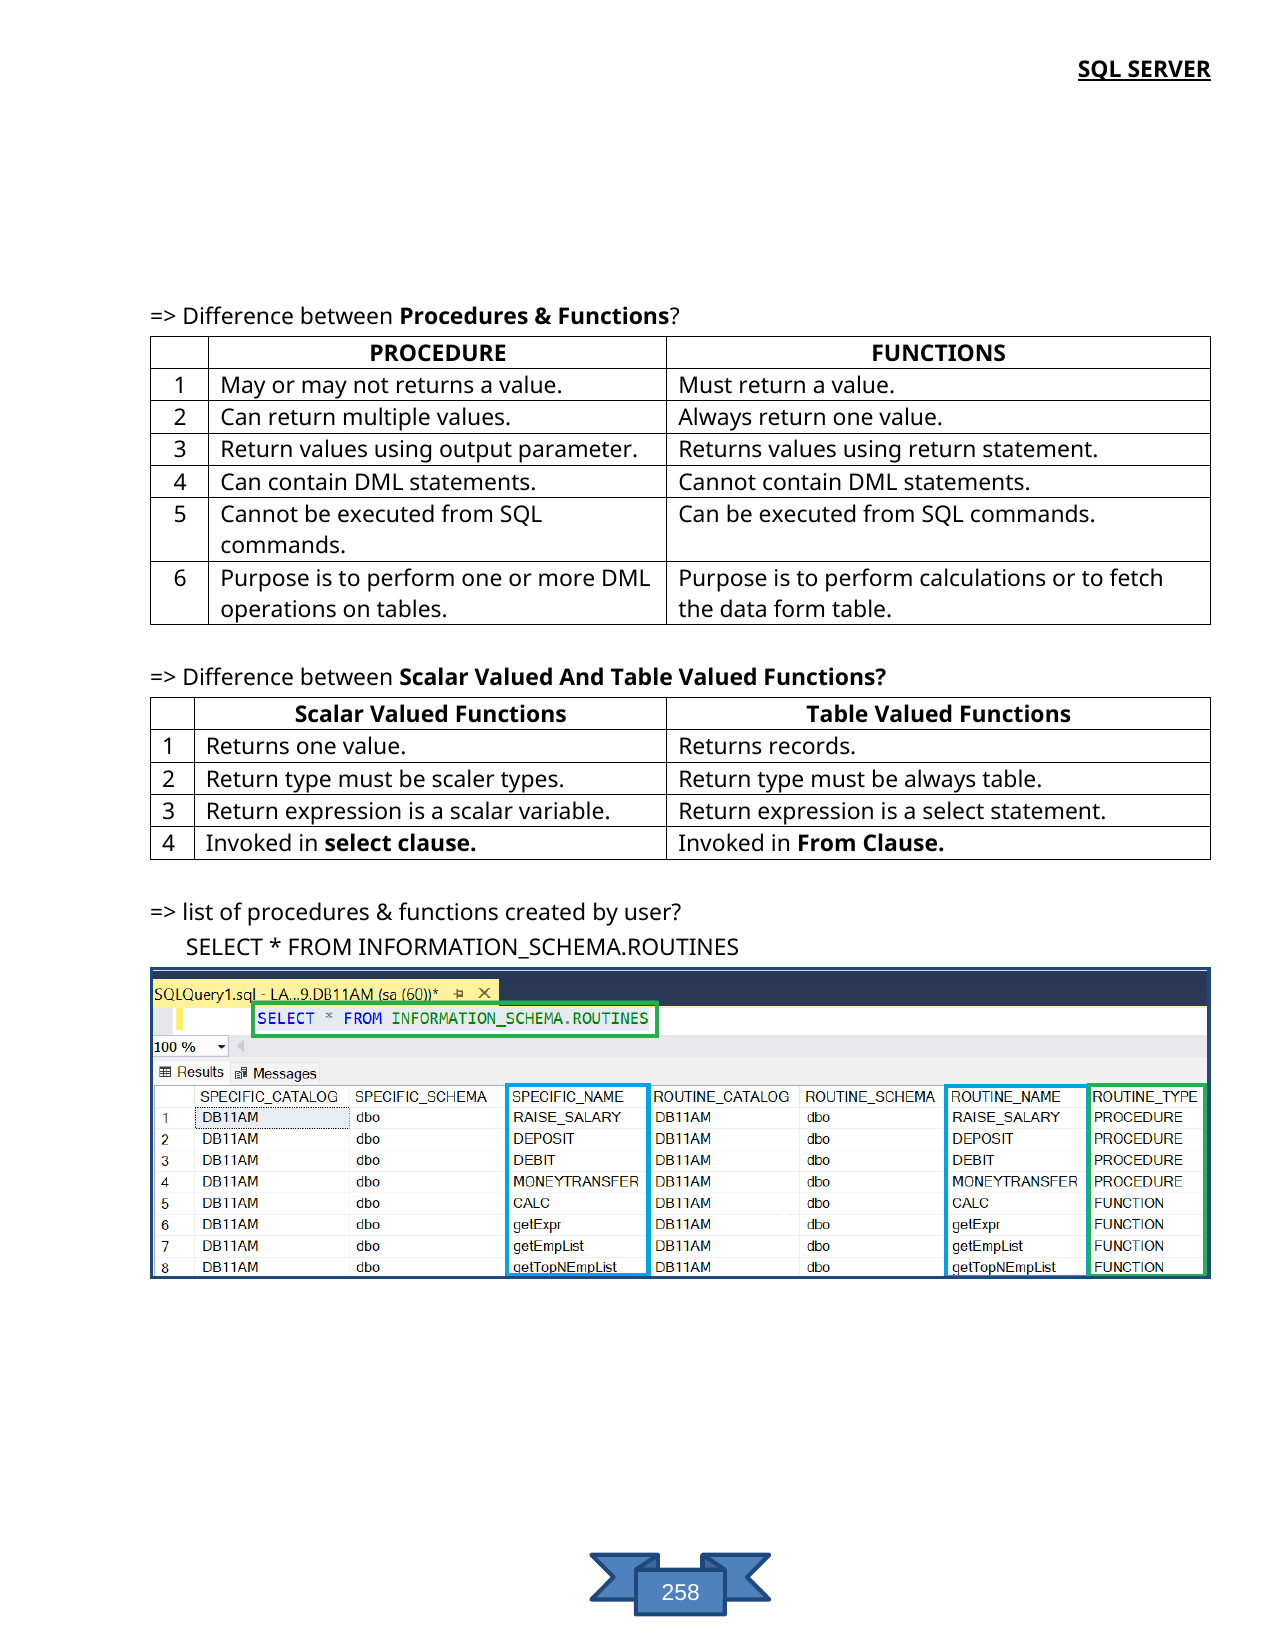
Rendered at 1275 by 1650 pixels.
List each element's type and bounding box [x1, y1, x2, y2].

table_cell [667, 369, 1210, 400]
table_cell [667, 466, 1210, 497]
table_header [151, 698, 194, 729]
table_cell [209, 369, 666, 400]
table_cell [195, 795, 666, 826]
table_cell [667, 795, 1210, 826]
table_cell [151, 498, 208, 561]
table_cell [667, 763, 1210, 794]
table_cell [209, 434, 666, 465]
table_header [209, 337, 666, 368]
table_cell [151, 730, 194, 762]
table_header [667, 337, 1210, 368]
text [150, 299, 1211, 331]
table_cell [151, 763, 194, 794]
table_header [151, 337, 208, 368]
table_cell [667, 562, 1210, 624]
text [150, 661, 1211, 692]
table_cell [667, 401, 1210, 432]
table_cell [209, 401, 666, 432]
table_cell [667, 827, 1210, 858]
picture [153, 970, 1207, 1276]
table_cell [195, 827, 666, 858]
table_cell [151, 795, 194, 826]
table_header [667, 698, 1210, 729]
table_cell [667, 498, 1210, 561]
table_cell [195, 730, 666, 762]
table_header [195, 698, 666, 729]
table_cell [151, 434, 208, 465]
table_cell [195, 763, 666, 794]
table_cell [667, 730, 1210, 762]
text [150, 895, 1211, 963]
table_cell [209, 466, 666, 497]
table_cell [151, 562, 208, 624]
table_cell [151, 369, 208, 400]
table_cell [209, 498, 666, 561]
picture [949, 1089, 1085, 1274]
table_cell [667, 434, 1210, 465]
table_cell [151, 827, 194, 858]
picture [510, 1088, 645, 1272]
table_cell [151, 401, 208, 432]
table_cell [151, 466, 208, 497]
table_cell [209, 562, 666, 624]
